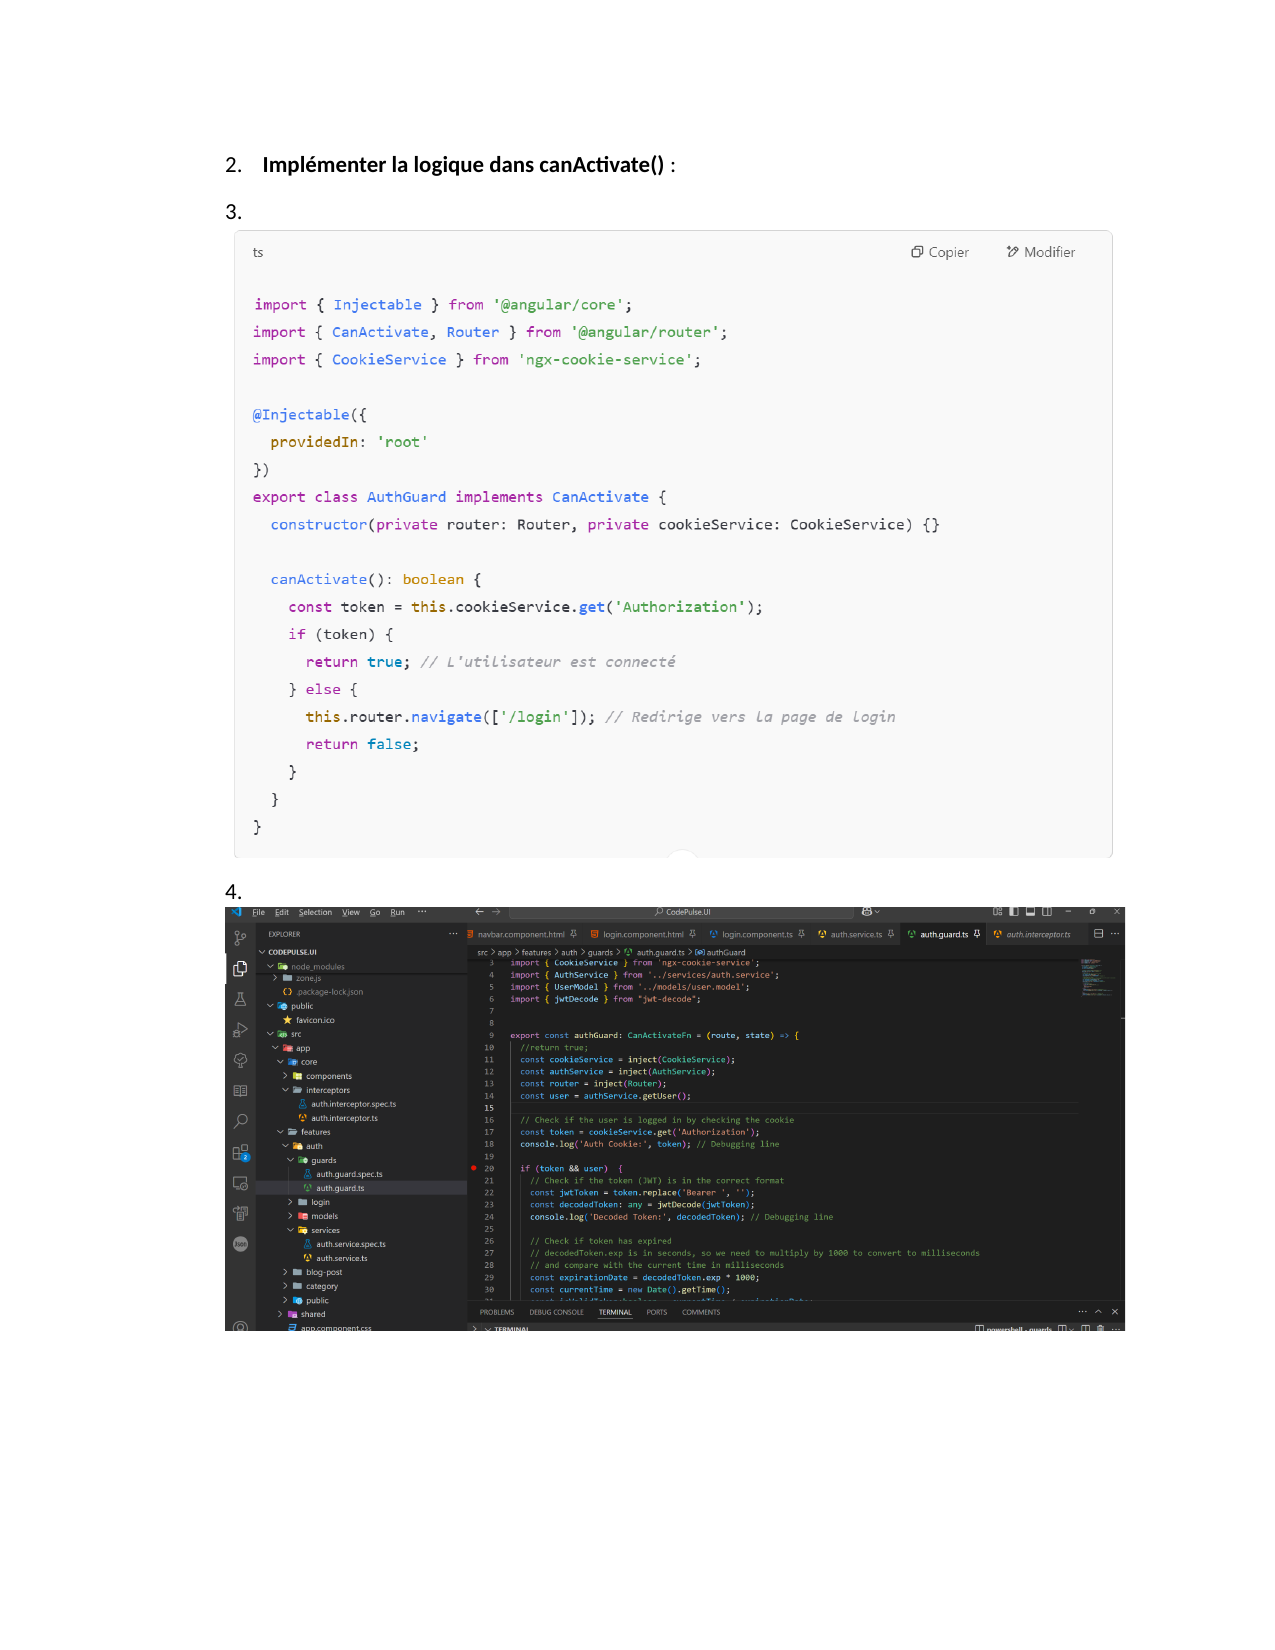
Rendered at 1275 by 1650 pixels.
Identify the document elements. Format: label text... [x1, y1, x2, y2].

picture [225, 227, 1125, 858]
picture [225, 907, 1125, 1331]
list Implémenter la logique dans canActivate() : [225, 150, 1087, 178]
